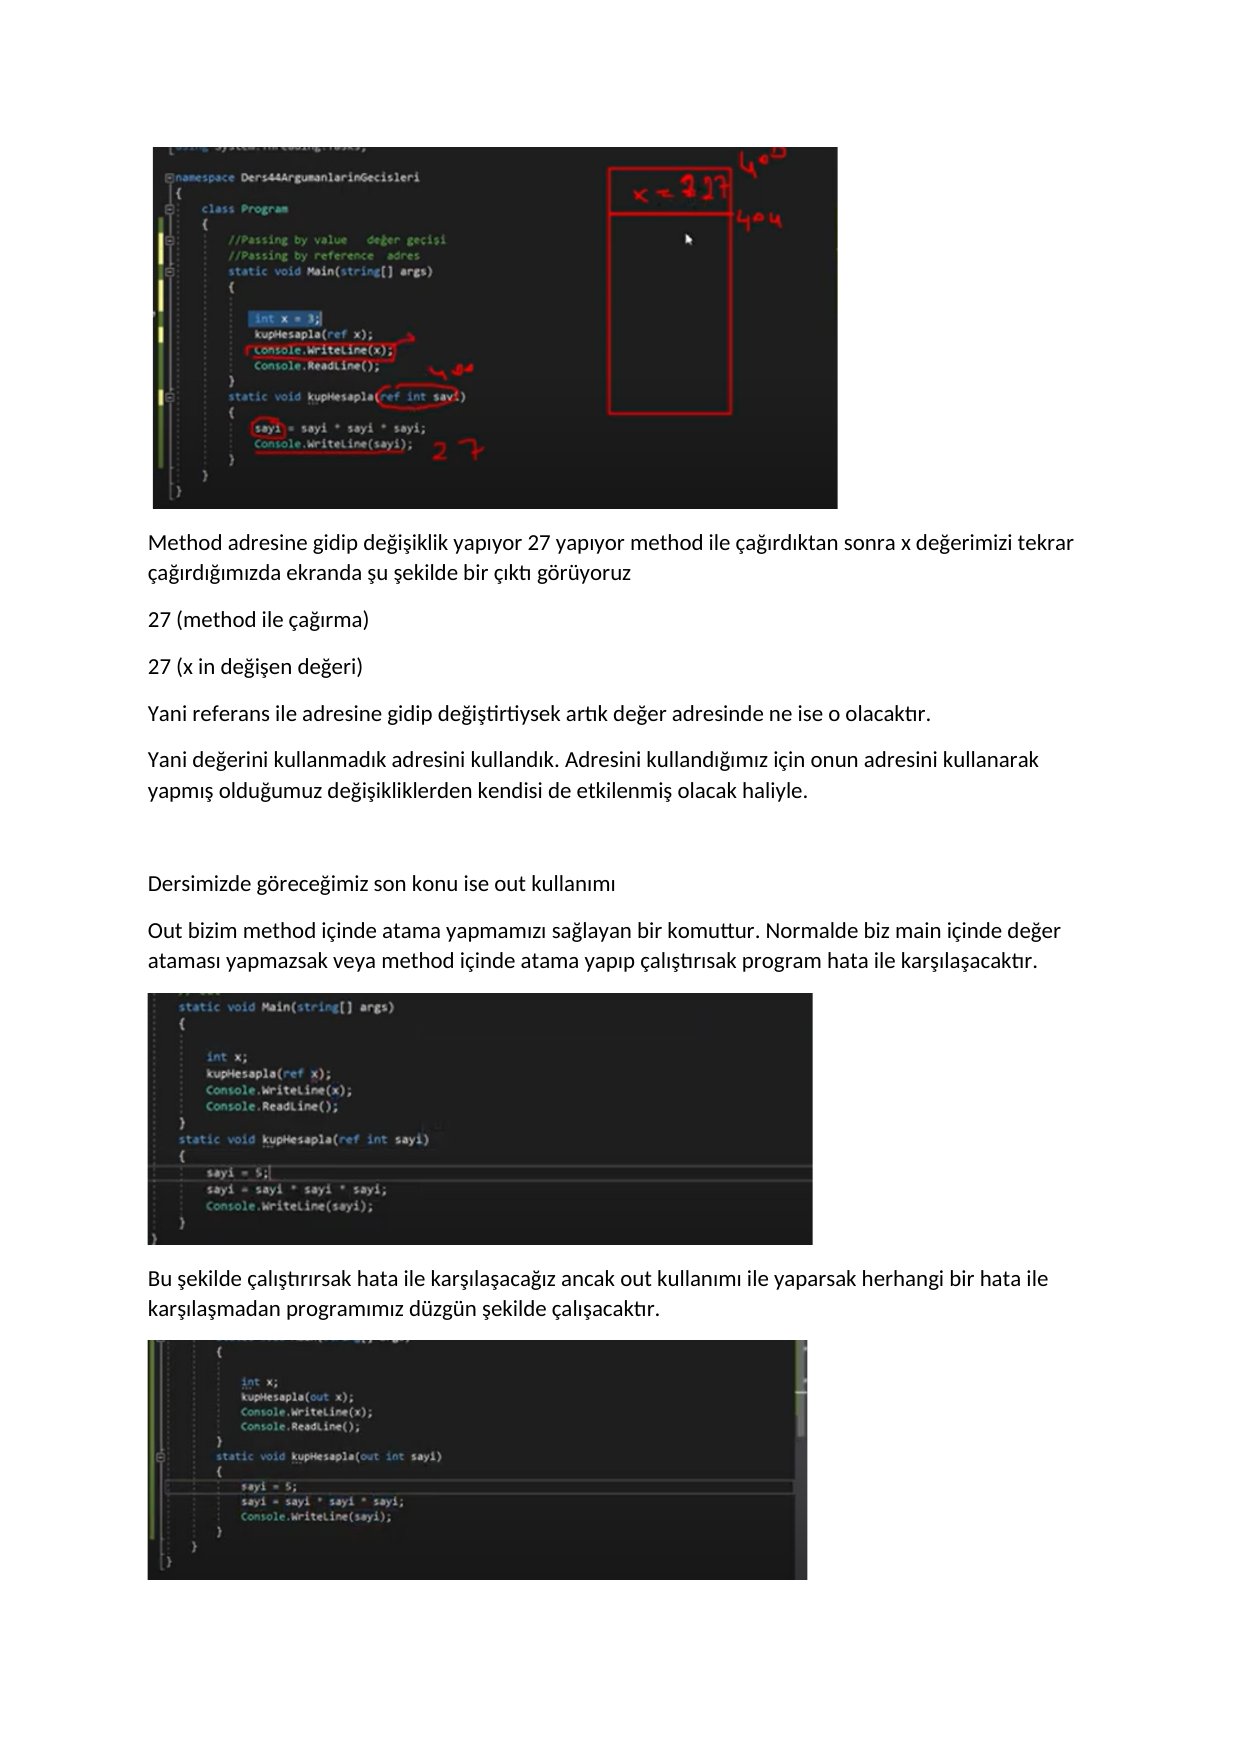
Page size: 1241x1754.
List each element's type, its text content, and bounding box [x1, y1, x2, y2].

picture [147, 993, 813, 1245]
text Yani referans ile adresine gidip değiştirtiysek artık değer adresinde ne ise o olacaktır. [148, 699, 1093, 727]
text 27 (x in değişen değeri) [148, 652, 1093, 680]
picture [147, 1340, 808, 1580]
text Dersimizde göreceğimiz son konu ise out kullanımı [148, 869, 1093, 898]
picture [152, 147, 838, 509]
text Out bizim method içinde atama yapmamızı sağlayan bir komuttur. Normalde biz main içinde değer ataması yapmazsak veya method içinde atama yapıp çalıştırısak program hata ile karşılaşacaktır. [148, 916, 1093, 975]
text Yani değerini kullanmadık adresini kullandık. Adresini kullandığımız için onun adresini kullanarak yapmış olduğumuz değişikliklerden kendisi de etkilenmiş olacak haliyle. [148, 746, 1093, 804]
text 27 (method ile çağırma) [148, 605, 1093, 633]
text Method adresine gidip değişiklik yapıyor 27 yapıyor method ile çağırdıktan sonra x değerimizi tekrar çağırdığımızda ekranda şu şekilde bir çıktı görüyoruz [148, 528, 1093, 586]
text Bu şekilde çalıştırırsak hata ile karşılaşacağız ancak out kullanımı ile yaparsak herhangi bir hata ile karşılaşmadan programımız düzgün şekilde çalışacaktır. [148, 1264, 1093, 1322]
